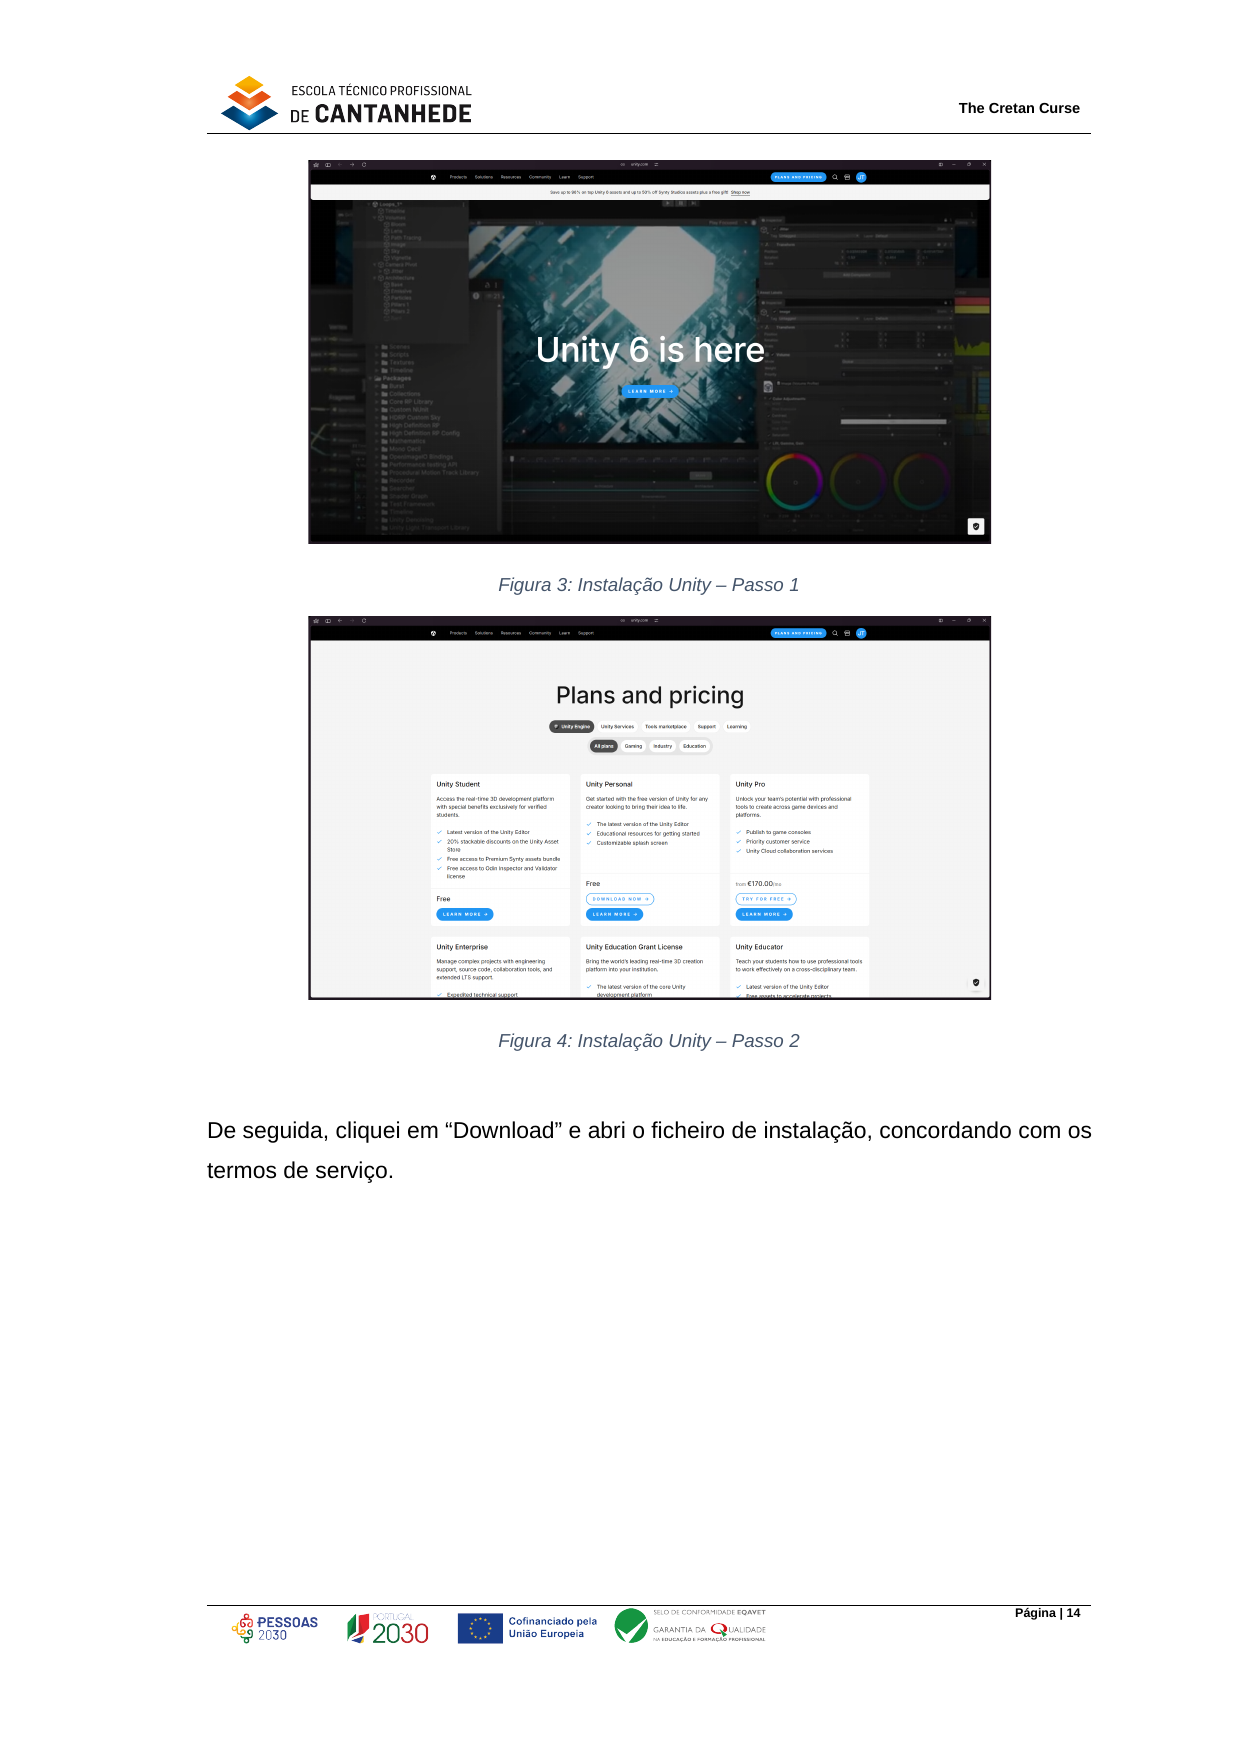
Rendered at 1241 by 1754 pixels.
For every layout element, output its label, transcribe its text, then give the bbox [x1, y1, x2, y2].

picture [308, 616, 992, 1000]
picture [218, 73, 475, 133]
text De seguida, cliquei em “Download” e abri o ficheiro de instalação, concordando com os termos de serviço. [207, 1117, 1092, 1183]
picture [614, 1608, 766, 1643]
picture [308, 160, 992, 544]
picture [218, 1606, 608, 1654]
